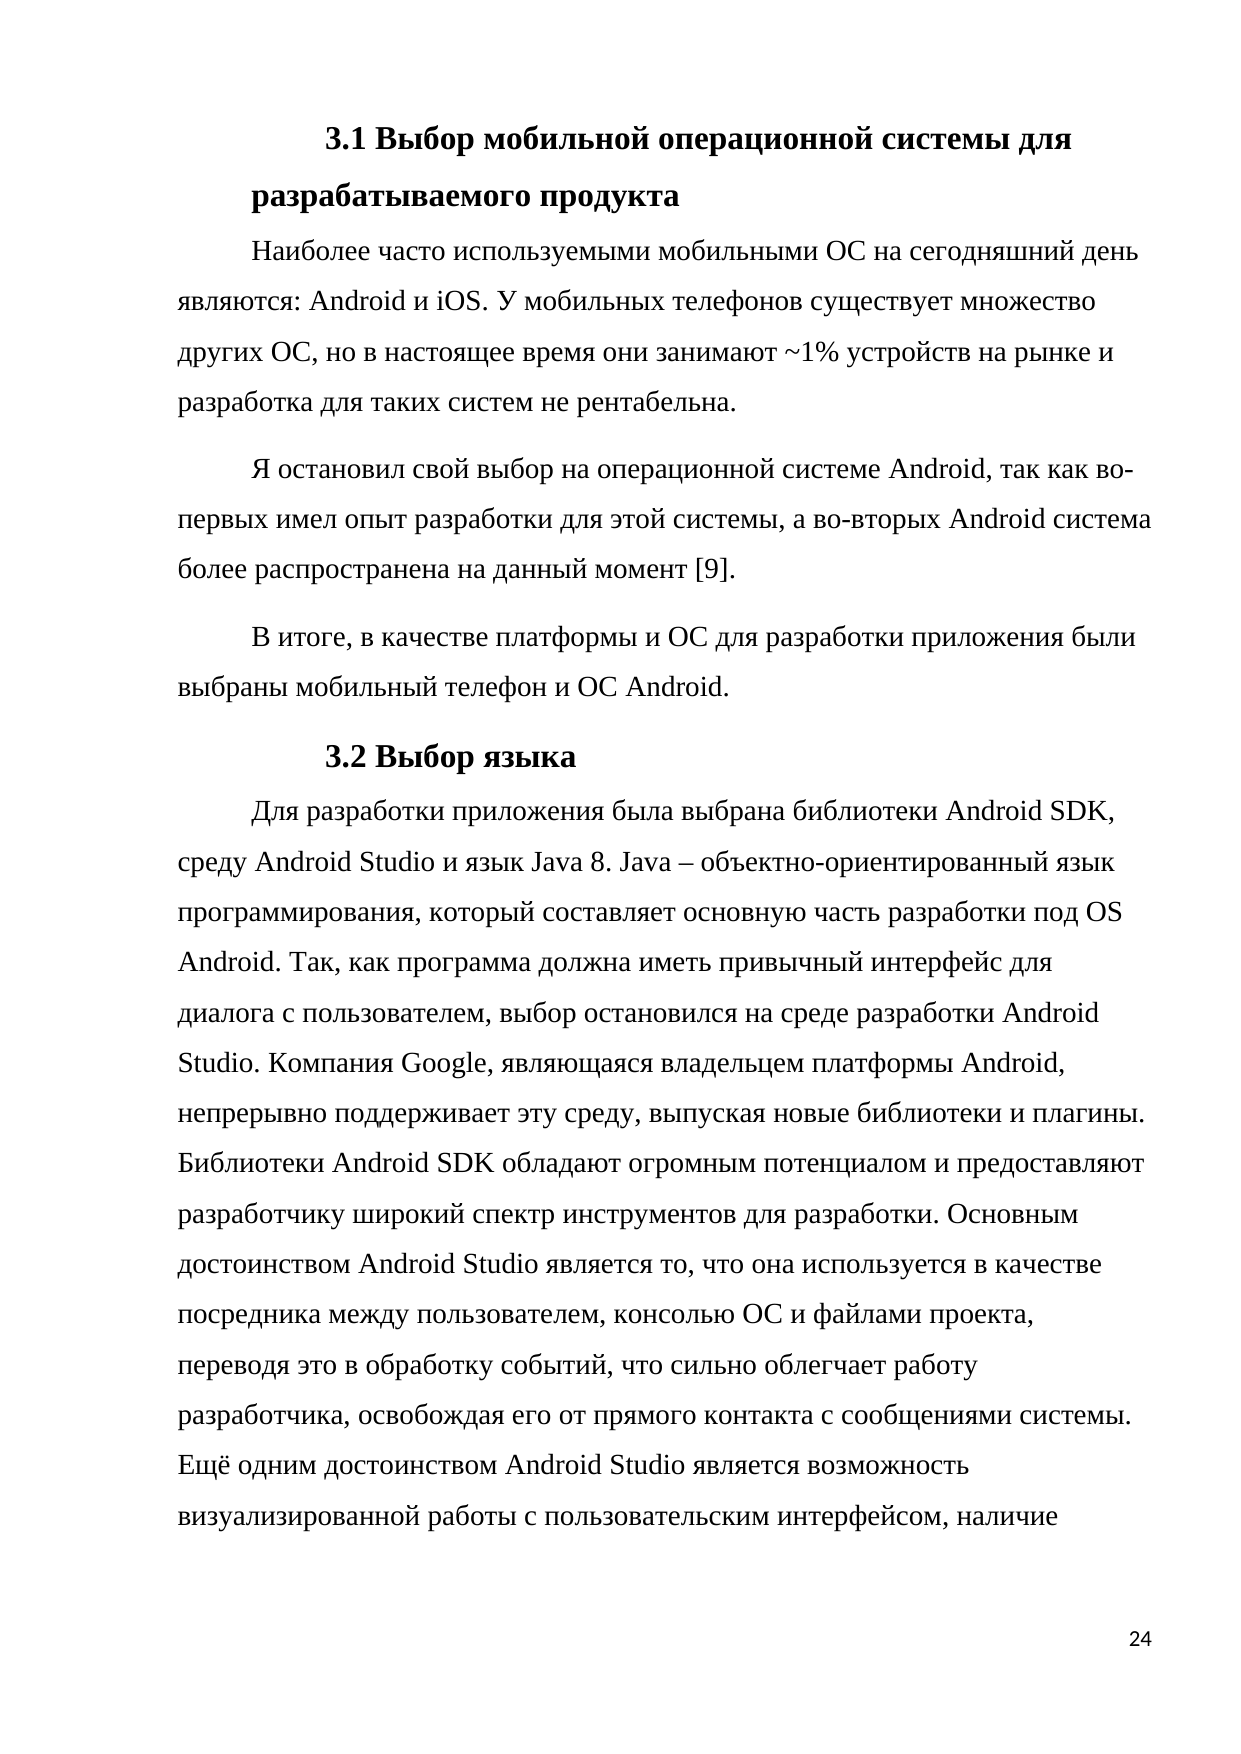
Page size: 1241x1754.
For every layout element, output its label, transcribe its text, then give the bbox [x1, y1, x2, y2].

text Наиболее часто используемыми мобильными ОС на сегодняшний день являются: Android и iOS. У мобильных телефонов существует множество других ОС, но в настоящее время они занимают ~1% устройств на рынке и разработка для таких систем не рентабельна. [177, 233, 1152, 418]
subtitle 3.2 Выбор языка [251, 736, 1152, 774]
text В итоге, в качестве платформы и ОС для разработки приложения были выбраны мобильный телефон и ОС Android. [177, 619, 1152, 702]
text Я остановил свой выбор на операционной системе Android, так как во-первых имел опыт разработки для этой системы, а во-вторых Android система более распространена на данный момент [9]. [177, 451, 1152, 585]
subtitle 3.1 Выбор мобильной операционной системы для разрабатываемого продукта [251, 118, 1152, 214]
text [177, 793, 1152, 1531]
